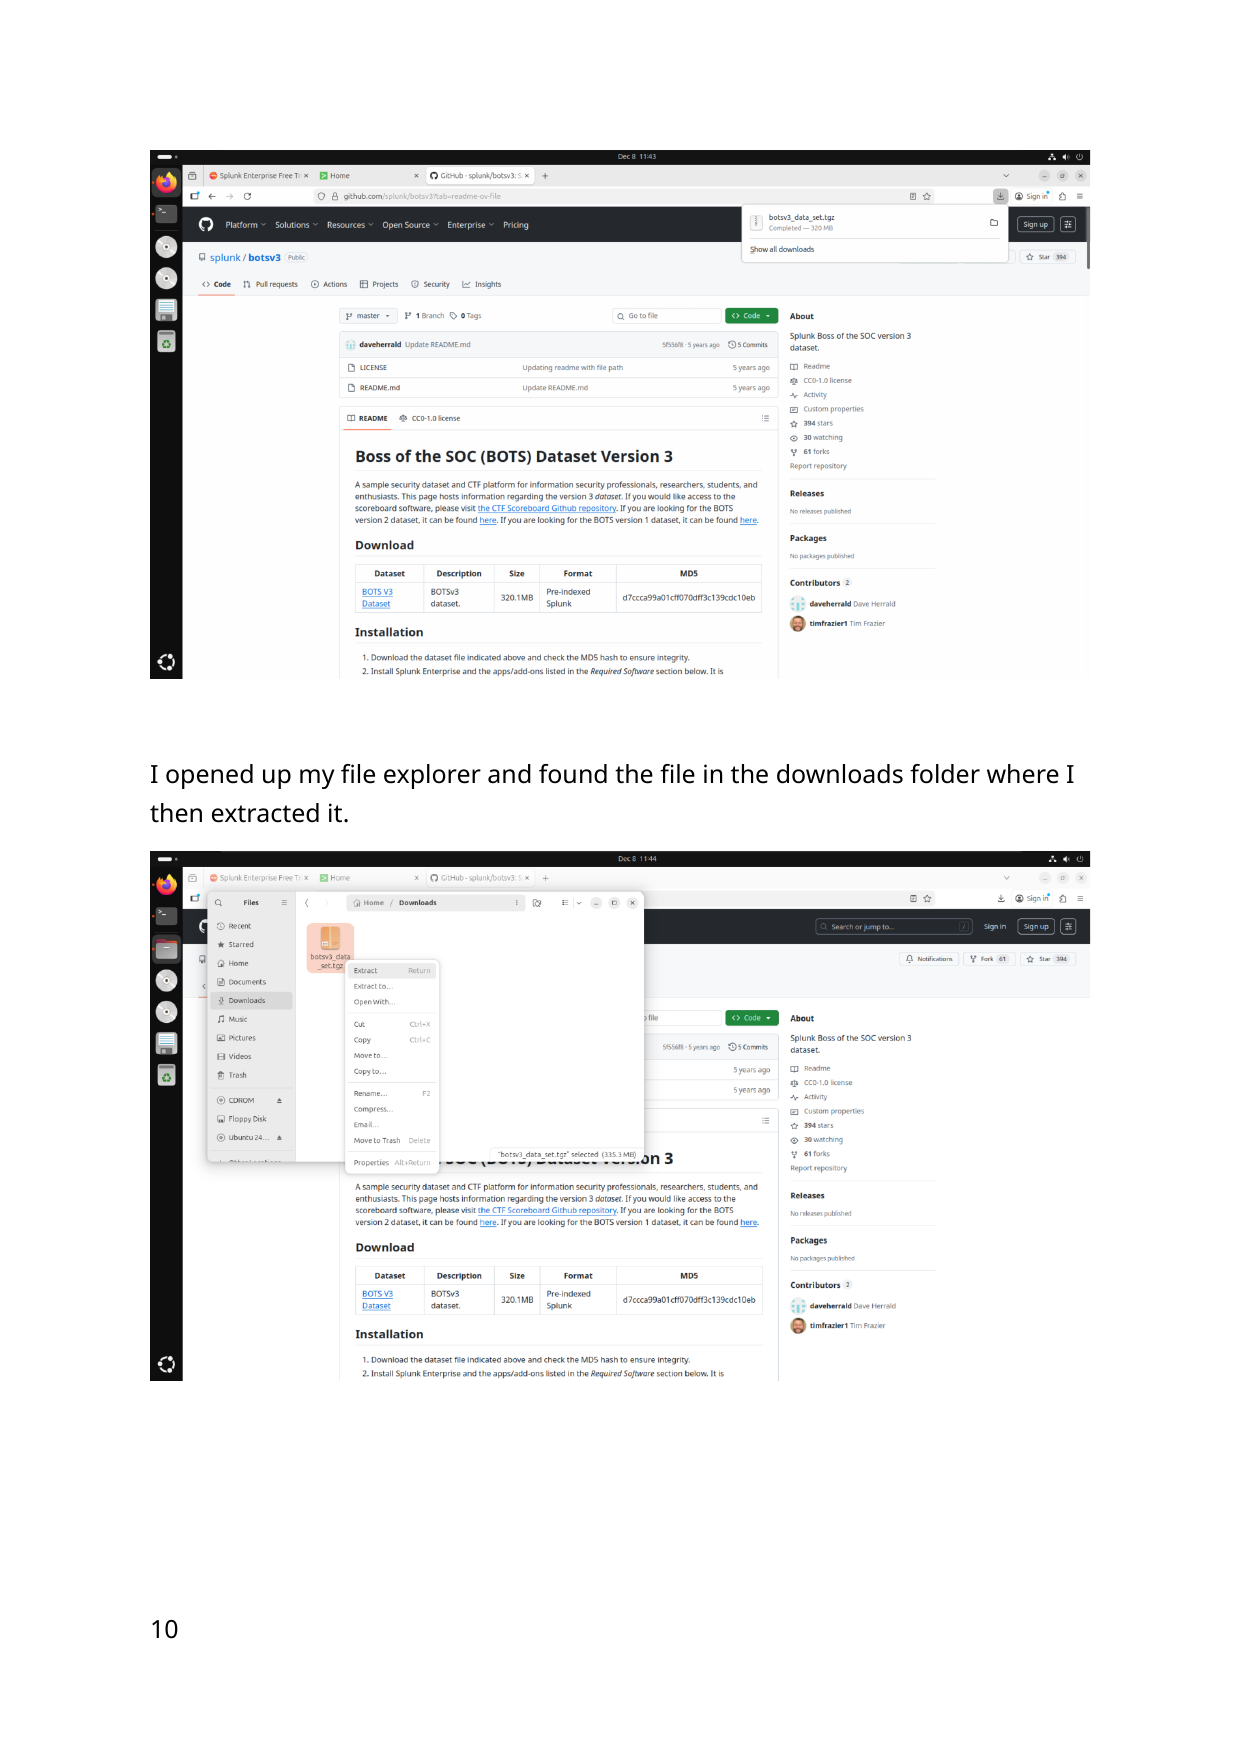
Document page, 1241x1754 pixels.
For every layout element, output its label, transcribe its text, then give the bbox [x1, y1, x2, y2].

picture [150, 851, 1091, 1381]
text I opened up my file explorer and found the file in the downloads folder where I then extracted it. [150, 756, 1090, 829]
picture [150, 150, 1091, 679]
